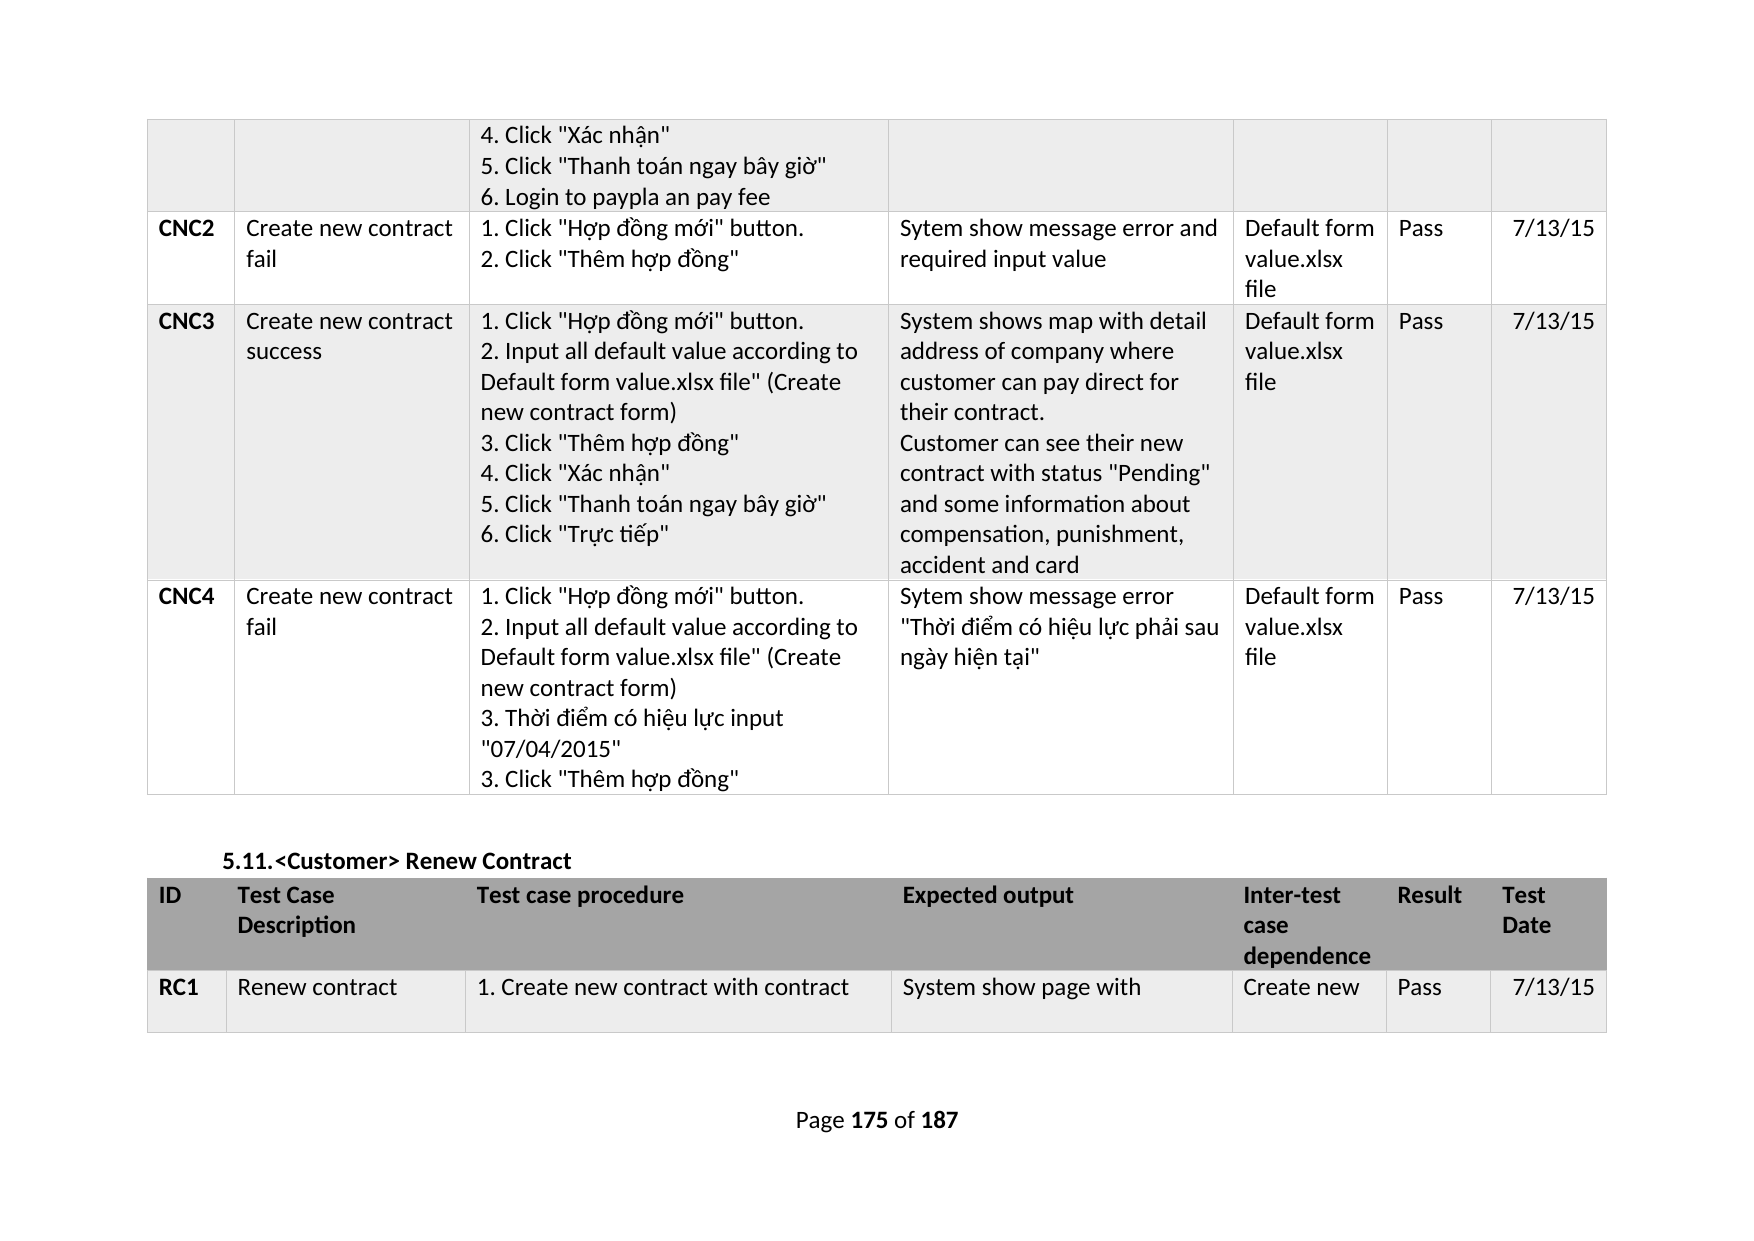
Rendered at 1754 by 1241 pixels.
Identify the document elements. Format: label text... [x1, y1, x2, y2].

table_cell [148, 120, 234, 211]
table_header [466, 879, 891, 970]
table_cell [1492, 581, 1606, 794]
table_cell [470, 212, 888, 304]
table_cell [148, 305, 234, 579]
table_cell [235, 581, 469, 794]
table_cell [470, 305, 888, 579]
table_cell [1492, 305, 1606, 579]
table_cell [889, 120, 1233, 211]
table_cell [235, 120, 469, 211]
subtitle <Customer> Renew Contract [222, 845, 1607, 875]
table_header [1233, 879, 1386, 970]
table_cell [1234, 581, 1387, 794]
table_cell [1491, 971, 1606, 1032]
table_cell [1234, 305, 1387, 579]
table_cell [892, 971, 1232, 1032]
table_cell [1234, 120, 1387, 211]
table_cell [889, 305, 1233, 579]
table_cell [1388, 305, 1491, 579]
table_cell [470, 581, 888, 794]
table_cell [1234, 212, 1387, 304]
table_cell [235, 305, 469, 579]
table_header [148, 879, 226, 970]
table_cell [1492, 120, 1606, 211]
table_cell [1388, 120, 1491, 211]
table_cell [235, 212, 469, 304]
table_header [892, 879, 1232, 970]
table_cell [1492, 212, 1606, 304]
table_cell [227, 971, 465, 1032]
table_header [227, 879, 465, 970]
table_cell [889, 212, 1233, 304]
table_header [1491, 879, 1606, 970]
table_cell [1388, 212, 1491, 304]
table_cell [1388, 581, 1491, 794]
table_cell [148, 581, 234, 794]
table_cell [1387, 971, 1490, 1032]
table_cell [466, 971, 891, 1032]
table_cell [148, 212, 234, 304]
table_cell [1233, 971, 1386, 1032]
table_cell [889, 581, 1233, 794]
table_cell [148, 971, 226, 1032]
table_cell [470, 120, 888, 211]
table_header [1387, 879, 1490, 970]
